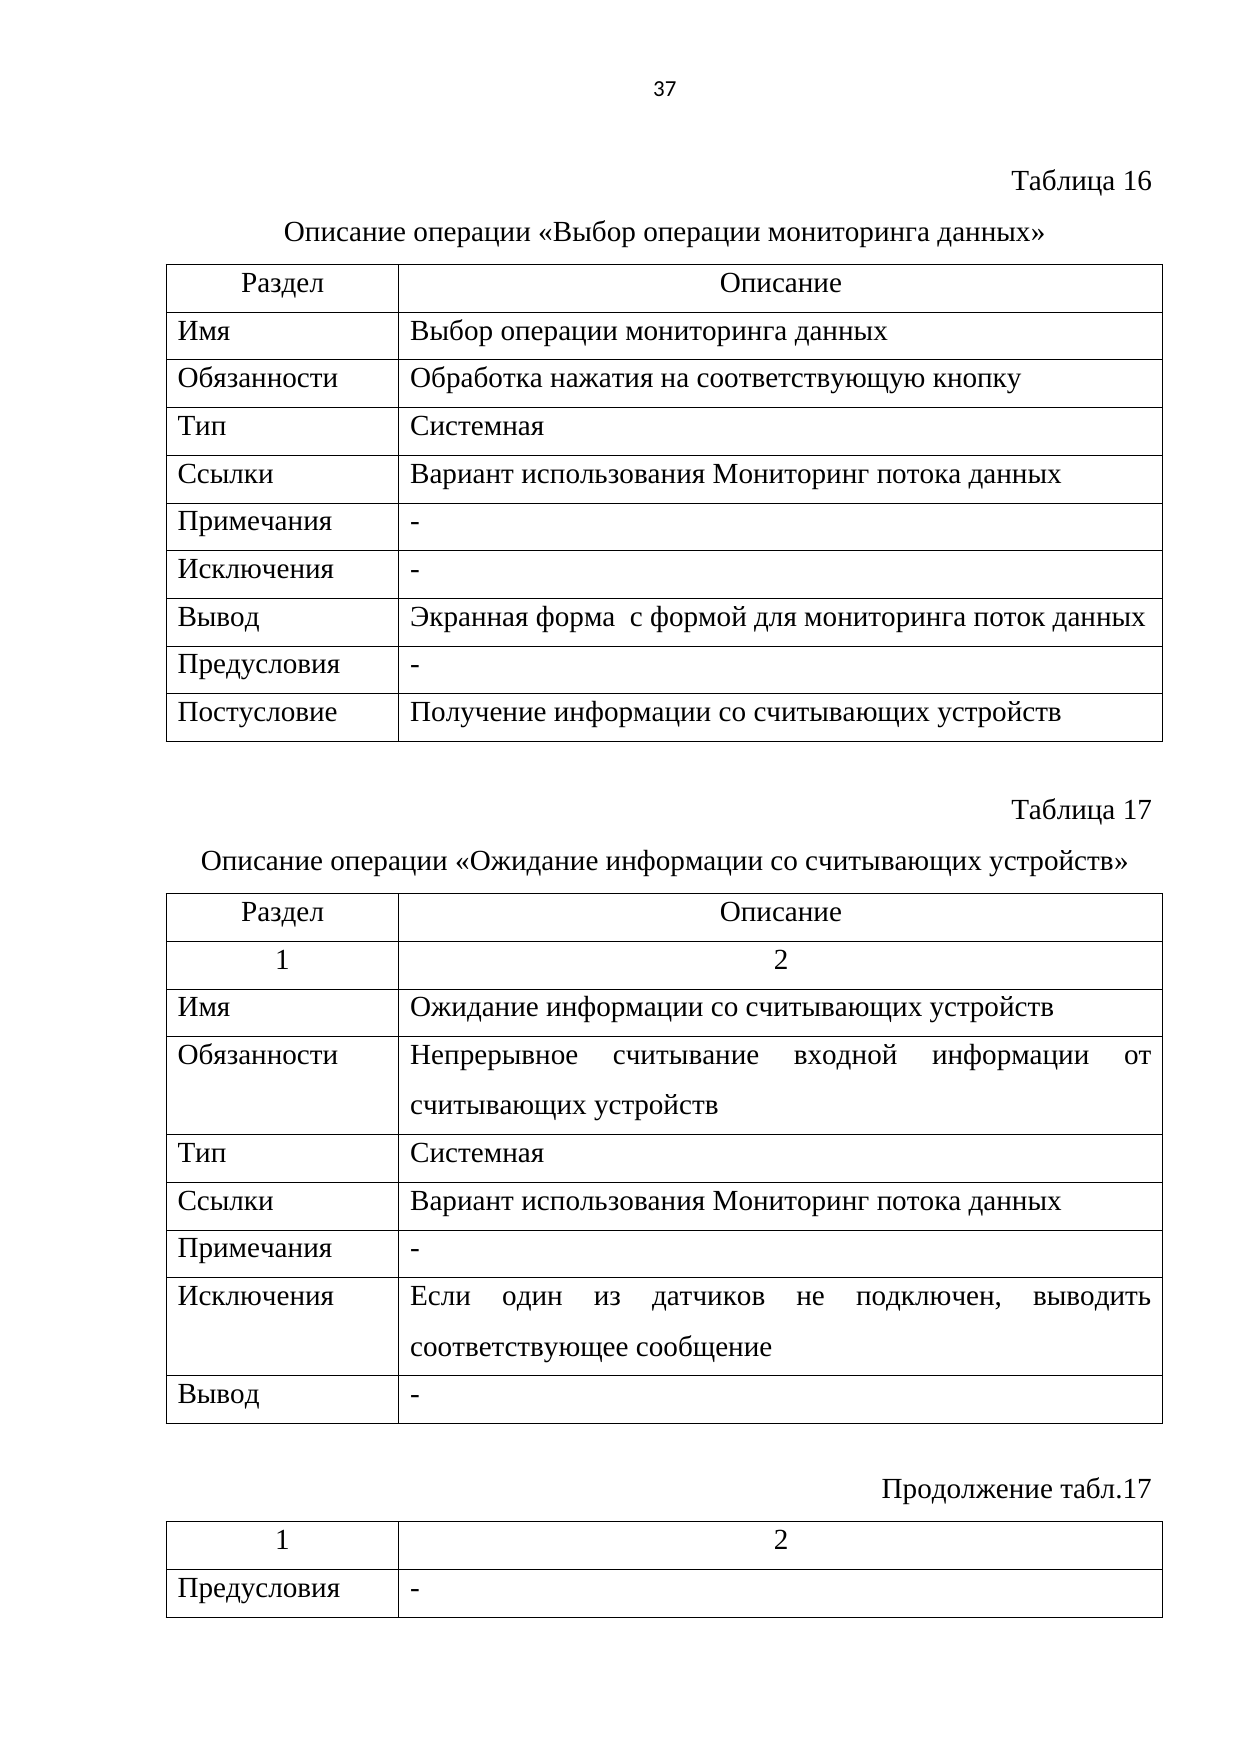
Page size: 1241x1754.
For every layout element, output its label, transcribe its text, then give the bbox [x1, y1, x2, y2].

table_cell Вариант использования Мониторинг потока данных [399, 1183, 1162, 1229]
table_cell - [399, 504, 1162, 550]
table_cell Обязанности [167, 360, 398, 407]
table_cell Непрерывное считывание входной информации от считывающих устройств [399, 1037, 1162, 1134]
table_header Раздел [167, 265, 398, 312]
table_header 2 [399, 1522, 1162, 1569]
table_cell Ожидание информации со считывающих устройств [399, 990, 1162, 1036]
table_cell Примечания [167, 504, 398, 550]
table_cell Выбор операции мониторинга данных [399, 313, 1162, 359]
table_header Раздел [167, 894, 398, 941]
table_cell Обработка нажатия на соответствующую кнопку [399, 360, 1162, 407]
table_cell 1 [167, 942, 398, 988]
table_cell Исключения [167, 551, 398, 598]
table_cell Вывод [167, 1376, 398, 1423]
table_cell Тип [167, 408, 398, 455]
table_cell - [399, 647, 1162, 693]
table_cell - [399, 1231, 1162, 1277]
table_header 1 [167, 1522, 398, 1569]
table_cell Ссылки [167, 1183, 398, 1229]
table_cell Системная [399, 408, 1162, 455]
table_cell Вариант использования Мониторинг потока данных [399, 456, 1162, 502]
text Продолжение табл.17 [177, 1471, 1152, 1504]
table_cell Экранная форма с формой для мониторинга поток данных [399, 599, 1162, 646]
table_header Описание [399, 265, 1162, 312]
table_cell Предусловия [167, 1570, 398, 1617]
table_cell Получение информации со считывающих устройств [399, 694, 1162, 741]
table_cell Ссылки [167, 456, 398, 502]
table_cell Исключения [167, 1278, 398, 1375]
text Таблица 17 [177, 792, 1152, 826]
text Описание операции «Ожидание информации со считывающих устройств» [177, 843, 1152, 876]
table_header Описание [399, 894, 1162, 941]
table_cell Постусловие [167, 694, 398, 741]
table_cell Примечания [167, 1231, 398, 1277]
text Описание операции «Выбор операции мониторинга данных» [177, 214, 1152, 247]
table_cell - [399, 551, 1162, 598]
table_cell Обязанности [167, 1037, 398, 1134]
table_cell Предусловия [167, 647, 398, 693]
table_cell - [399, 1570, 1162, 1617]
table_cell Вывод [167, 599, 398, 646]
table_cell Имя [167, 990, 398, 1036]
table_cell - [399, 1376, 1162, 1423]
table_cell 2 [399, 942, 1162, 988]
table_cell Системная [399, 1135, 1162, 1182]
text Таблица 16 [177, 163, 1152, 197]
table_cell Тип [167, 1135, 398, 1182]
table_cell Если один из датчиков не подключен, выводить соответствующее сообщение [399, 1278, 1162, 1375]
table_cell Имя [167, 313, 398, 359]
